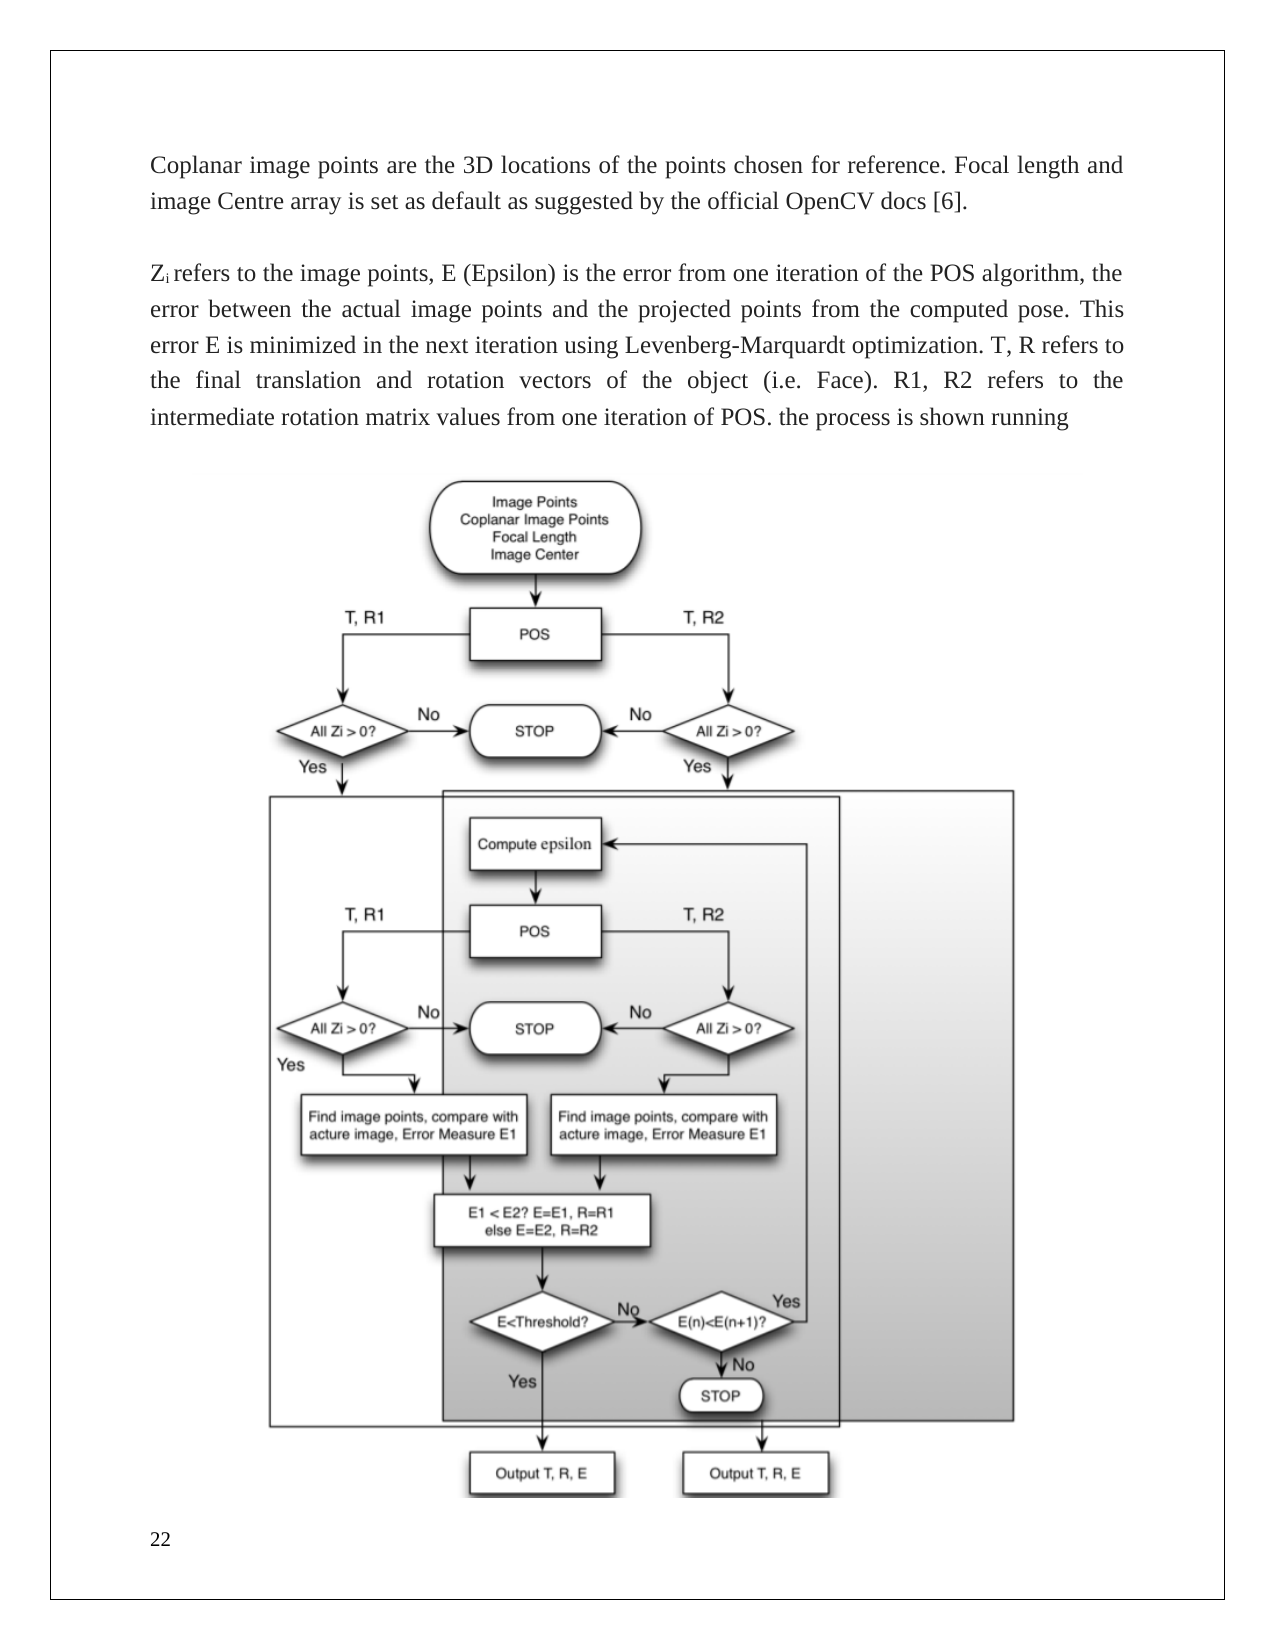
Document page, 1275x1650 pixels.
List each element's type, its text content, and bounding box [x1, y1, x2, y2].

text Zi refers to the image points, E (Epsilon) is the error from one iteration of the POS algorithm, the error between the actual image points and the projected points from the computed pose. This error E is minimized in the next iteration using Levenberg-Marquardt optimization. T, R refers to the final translation and rotation vectors of the object (i.e. Face). R1, R2 refers to the intermediate rotation matrix values from one iteration of POS. the process is shown running [150, 258, 1125, 430]
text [150, 150, 1125, 215]
picture [192, 473, 1083, 1498]
